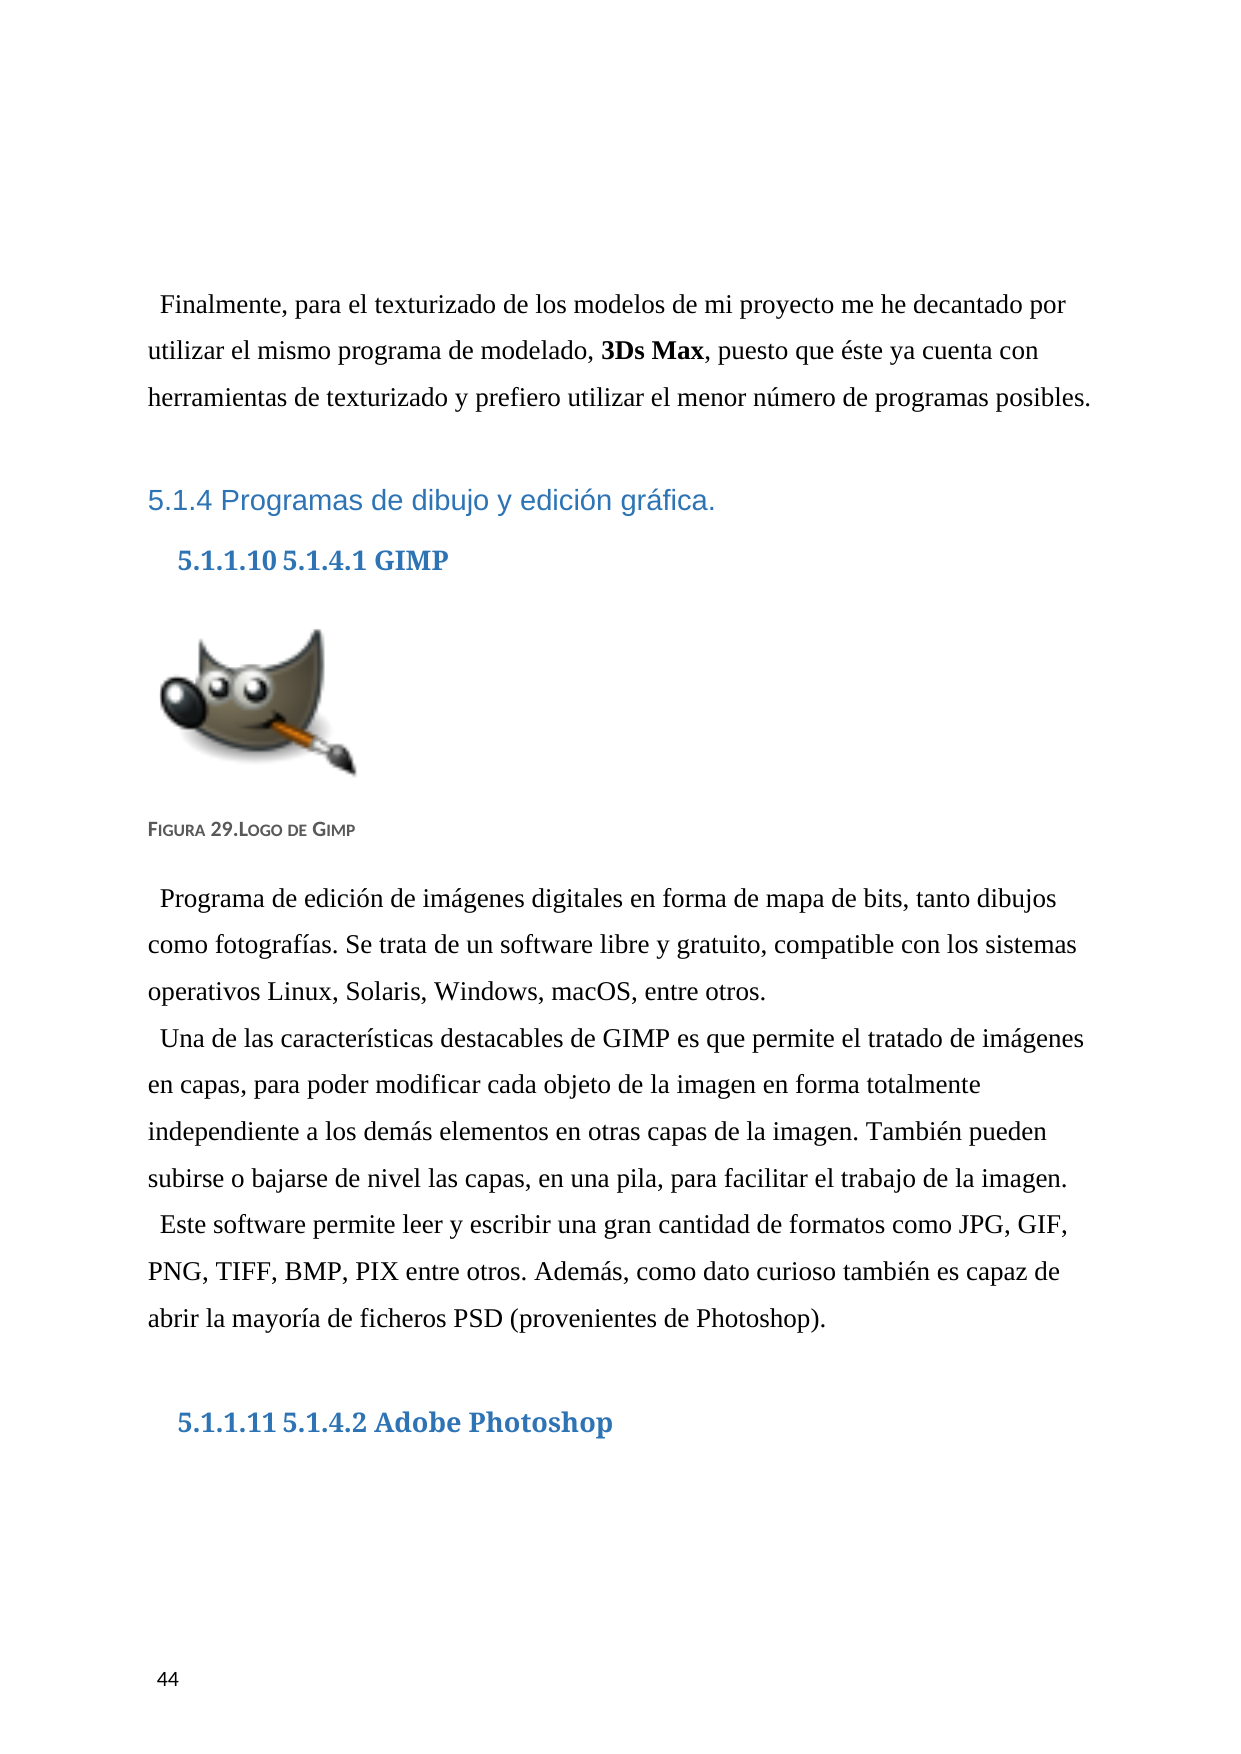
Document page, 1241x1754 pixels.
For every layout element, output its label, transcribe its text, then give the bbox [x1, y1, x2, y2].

picture [159, 596, 363, 800]
text Una de las características destacables de GIMP es que permite el tratado de imágenes en capas, para poder modificar cada objeto de la imagen en forma totalmente independiente a los demás elementos en otras capas de la imagen. También pueden subirse o bajarse de nivel las capas, en una pila, para facilitar el trabajo de la imagen. [148, 1022, 1092, 1193]
subtitle 5.1.4.1 GIMP [177, 541, 1092, 578]
text Este software permite leer y escribir una gran cantidad de formatos como JPG, GIF, PNG, TIFF, BMP, PIX entre otros. Además, como dato curioso también es capaz de abrir la mayoría de ficheros PSD (provenientes de Photoshop). [148, 1209, 1092, 1333]
text Programa de edición de imágenes digitales en forma de mapa de bits, tanto dibujos como fotografías. Se trata de un software libre y gratuito, compatible con los sistemas operativos Linux, Solaris, Windows, macOS, entre otros. [148, 882, 1092, 1006]
text Figura 29.Logo de Gimp [148, 815, 1092, 842]
subtitle 5.1.4.2 Adobe Photoshop [177, 1404, 1092, 1441]
text Finalmente, para el texturizado de los modelos de mi proyecto me he decantado por utilizar el mismo programa de modelado, 3Ds Max, puesto que éste ya cuenta con herramientas de texturizado y prefiero utilizar el menor número de programas posibles. [148, 288, 1092, 412]
subtitle 5.1.4 Programas de dibujo y edición gráfica. [148, 483, 1092, 516]
